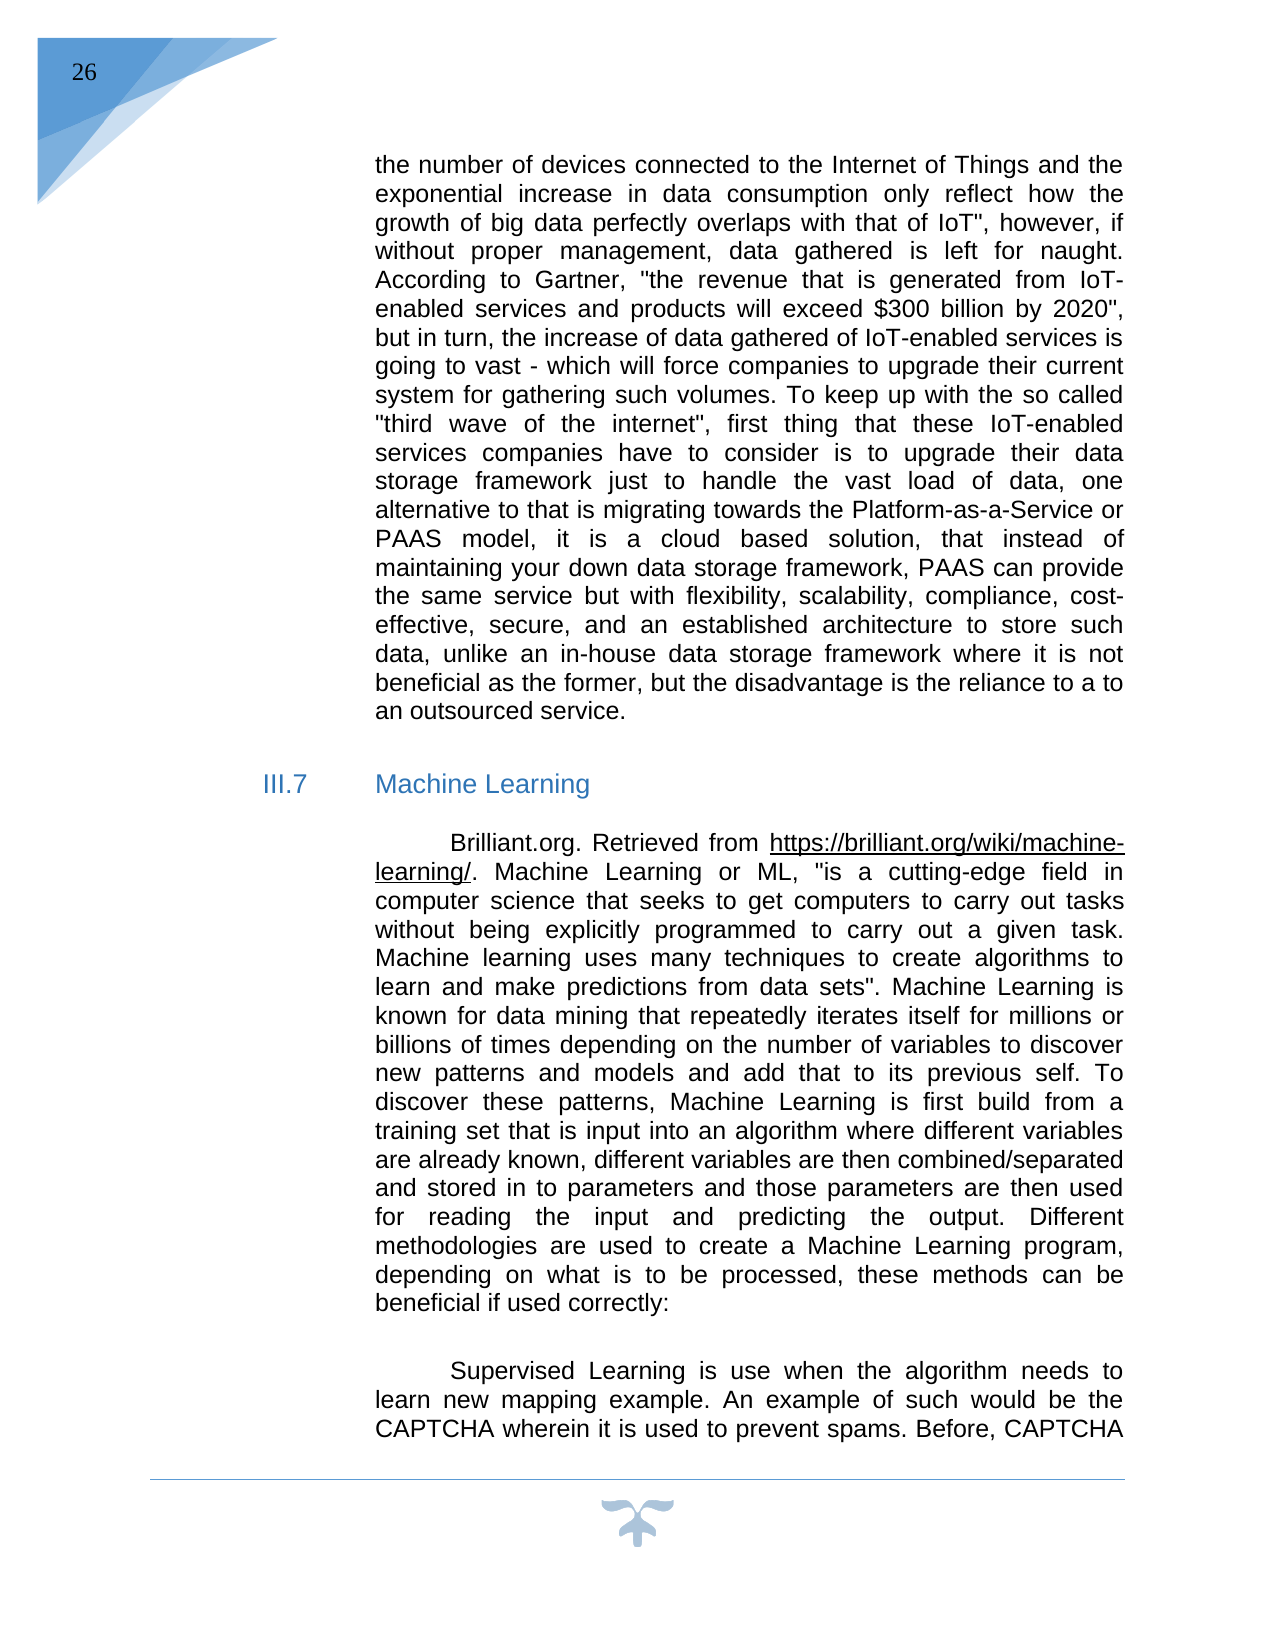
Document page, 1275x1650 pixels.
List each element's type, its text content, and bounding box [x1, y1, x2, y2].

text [375, 1356, 1125, 1442]
subtitle Machine Learning [262, 768, 1125, 799]
picture [37, 37, 279, 206]
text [375, 150, 1125, 725]
text Brilliant.org. Retrieved from https://brilliant.org/wiki/machine-learning/. Machine Learning or ML, "is a cutting-edge field in computer science that seeks to get computers to carry out tasks without being explicitly programmed to carry out a given task. Machine learning uses many techniques to create algorithms to learn and make predictions from data sets". Machine Learning is known for data mining that repeatedly iterates itself for millions or billions of times depending on the number of variables to discover new patterns and models and add that to its previous self. To discover these patterns, Machine Learning is first build from a training set that is input into an algorithm where different variables are already known, different variables are then combined/separated and stored in to parameters and those parameters are then used for reading the input and predicting the output. Different methodologies are used to create a Machine Learning program, depending on what is to be processed, these methods can be beneficial if used correctly: [375, 828, 1125, 1317]
